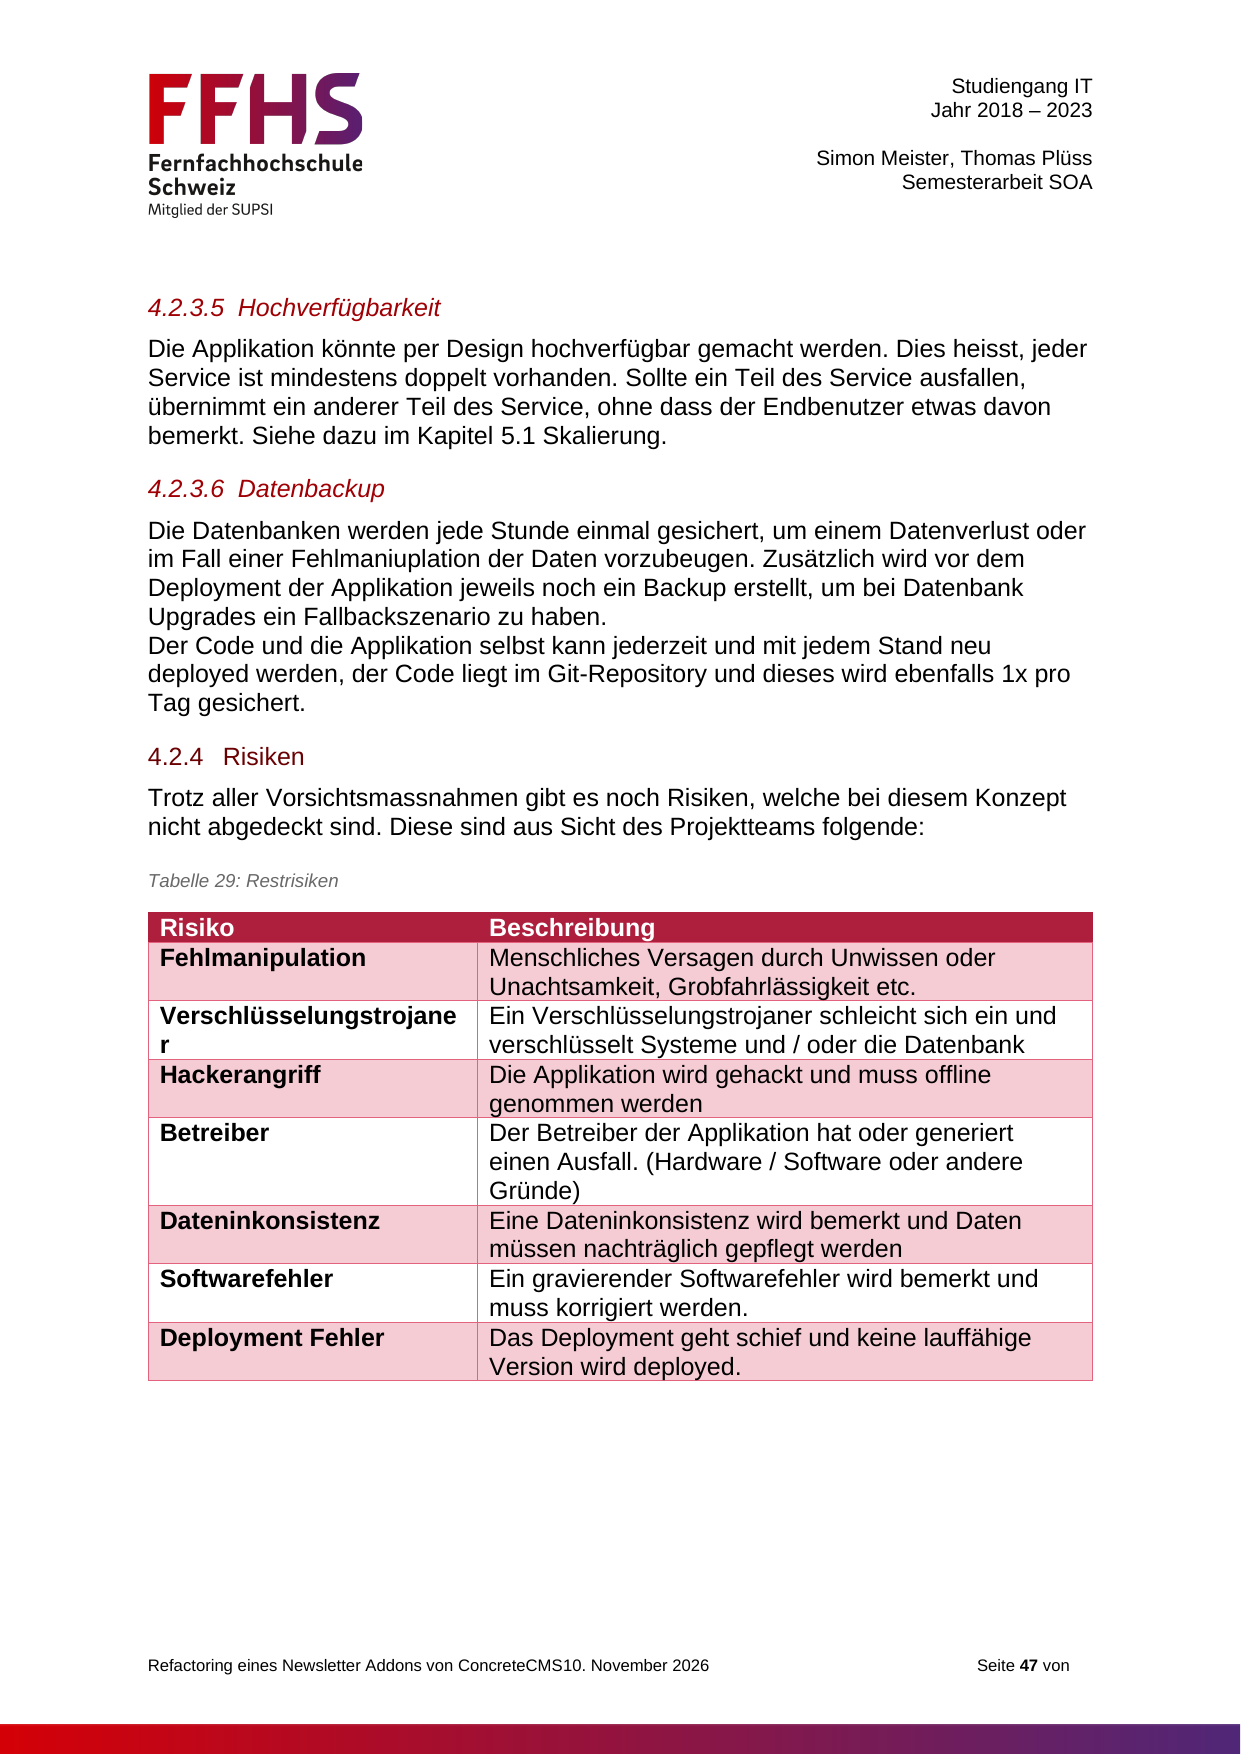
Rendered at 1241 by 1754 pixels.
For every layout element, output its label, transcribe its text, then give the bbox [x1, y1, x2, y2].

text Die Datenbanken werden jede Stunde einmal gesichert, um einem Datenverlust oder im Fall einer Fehlmaniuplation der Daten vorzubeugen. Zusätzlich wird vor dem Deployment der Applikation jeweils noch ein Backup erstellt, um bei Datenbank Upgrades ein Fallbackszenario zu haben. [148, 516, 1092, 631]
table_cell Der Betreiber der Applikation hat oder generiert einen Ausfall. (Hardware / Software oder andere Gründe) [478, 1118, 1092, 1204]
table_cell Dateninkonsistenz [149, 1206, 477, 1263]
subtitle Datenbackup [148, 474, 1092, 503]
table_cell Menschliches Versagen durch Unwissen oder Unachtsamkeit, Grobfahrlässigkeit etc. [478, 943, 1092, 1000]
table_cell Betreiber [149, 1118, 477, 1204]
table_cell Ein Verschlüsselungstrojaner schleicht sich ein und verschlüsselt Systeme und / oder die Datenbank [478, 1001, 1092, 1059]
table_header Beschreibung [478, 913, 1092, 942]
table_cell Die Applikation wird gehackt und muss offline genommen werden [478, 1060, 1092, 1117]
table_cell Ein gravierender Softwarefehler wird bemerkt und muss korrigiert werden. [478, 1264, 1092, 1322]
text Die Applikation könnte per Design hochverfügbar gemacht werden. Dies heisst, jeder Service ist mindestens doppelt vorhanden. Sollte ein Teil des Service ausfallen, übernimmt ein anderer Teil des Service, ohne dass der Endbenutzer etwas davon bemerkt. Siehe dazu im Kapitel 5.1 Skalierung. [148, 334, 1092, 449]
table_cell Hackerangriff [149, 1060, 477, 1117]
text Der Code und die Applikation selbst kann jederzeit und mit jedem Stand neu deployed werden, der Code liegt im Git-Repository und dieses wird ebenfalls 1x pro Tag gesichert. [148, 631, 1092, 717]
text Trotz aller Vorsichtsmassnahmen gibt es noch Risiken, welche bei diesem Konzept nicht abgedeckt sind. Diese sind aus Sicht des Projektteams folgende: [148, 783, 1092, 841]
picture [0, 1724, 1241, 1754]
table_cell Verschlüsselungstrojaner [149, 1001, 477, 1059]
table_cell Fehlmanipulation [149, 943, 477, 1000]
table_cell Softwarefehler [149, 1264, 477, 1322]
subtitle Hochverfügbarkeit [148, 293, 1092, 322]
table_cell Das Deployment geht schief und keine lauffähige Version wird deployed. [478, 1323, 1092, 1380]
subtitle Risiken [148, 742, 1092, 771]
table_header Risiko [149, 913, 477, 942]
picture [148, 73, 363, 218]
table_cell Eine Dateninkonsistenz wird bemerkt und Daten müssen nachträglich gepflegt werden [478, 1206, 1092, 1263]
table_cell Deployment Fehler [149, 1323, 477, 1380]
